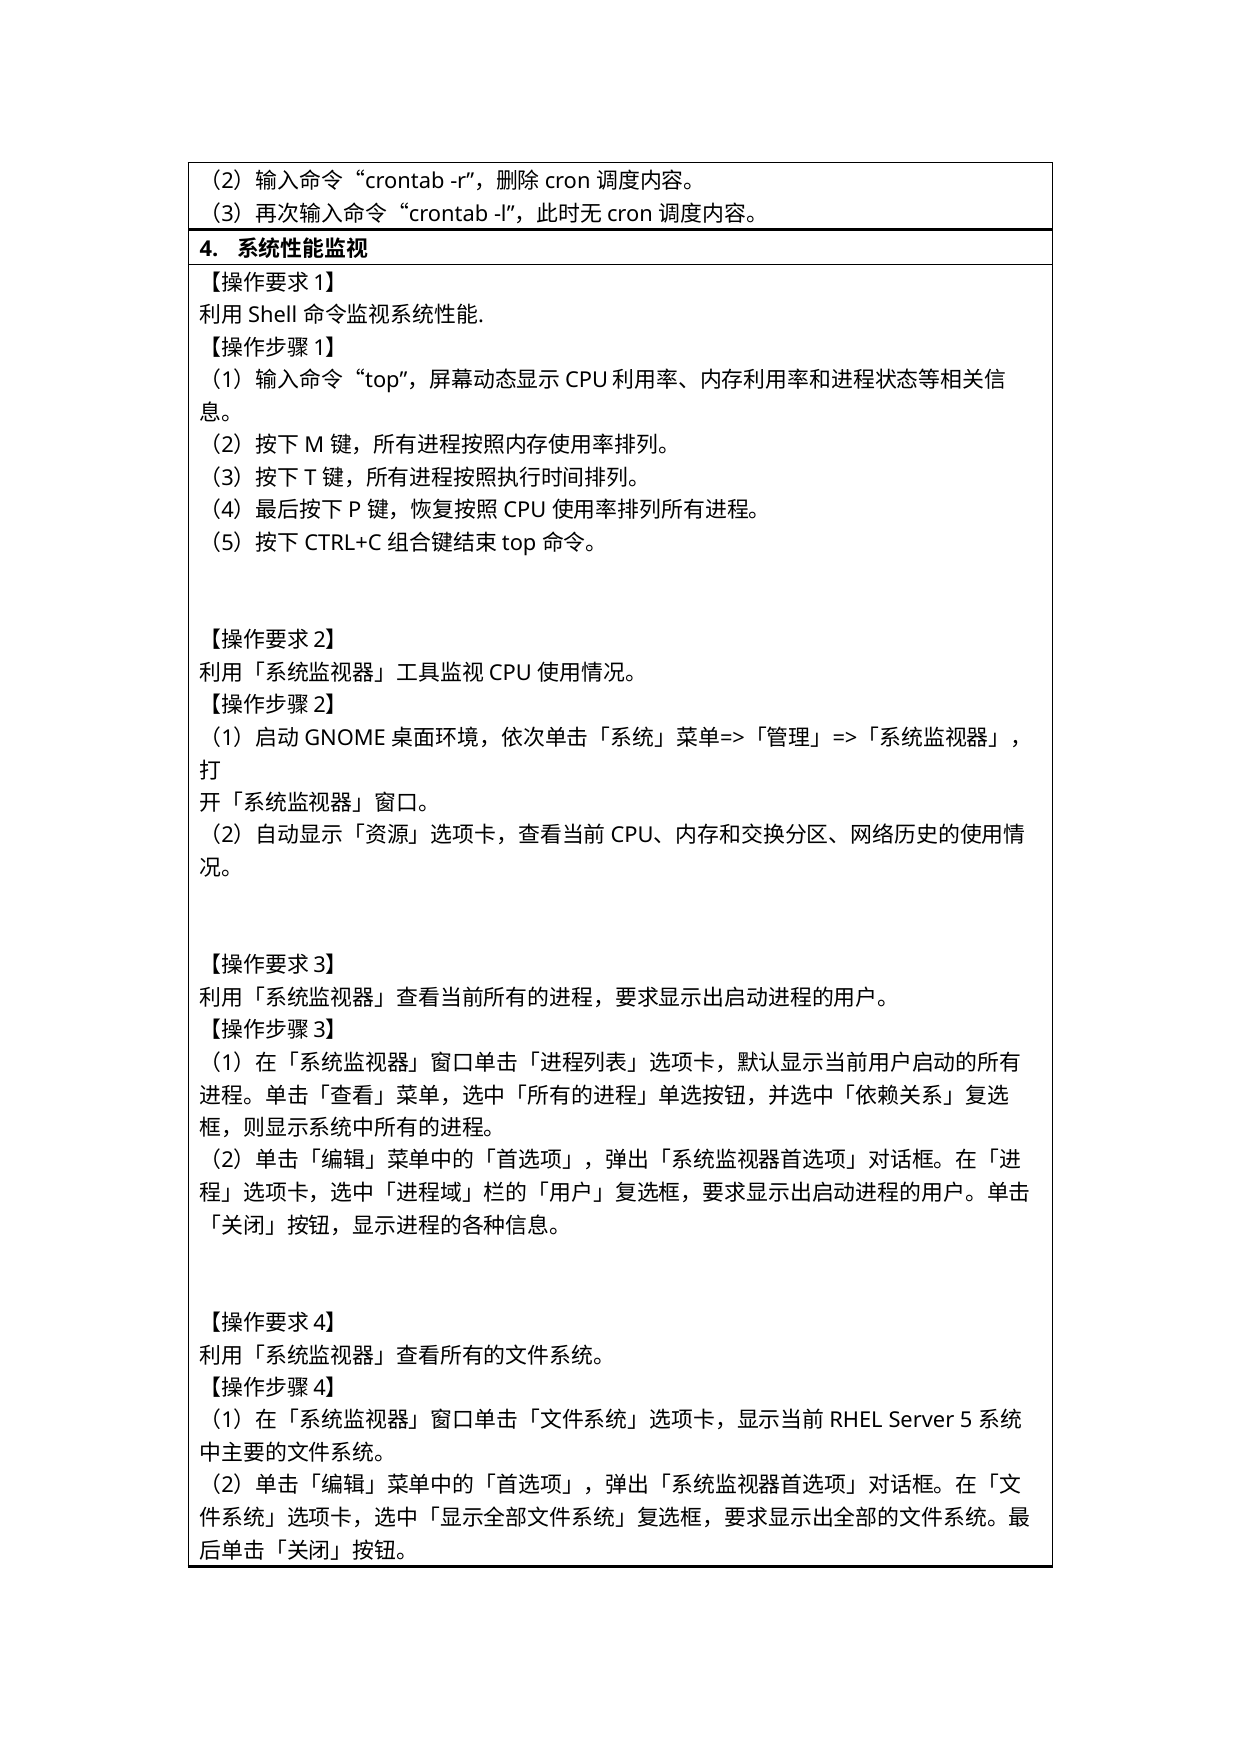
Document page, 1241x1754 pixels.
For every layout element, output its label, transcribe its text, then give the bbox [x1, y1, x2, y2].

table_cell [189, 163, 1052, 228]
table_cell 系统性能监视 [189, 231, 1052, 264]
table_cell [189, 265, 1052, 1565]
